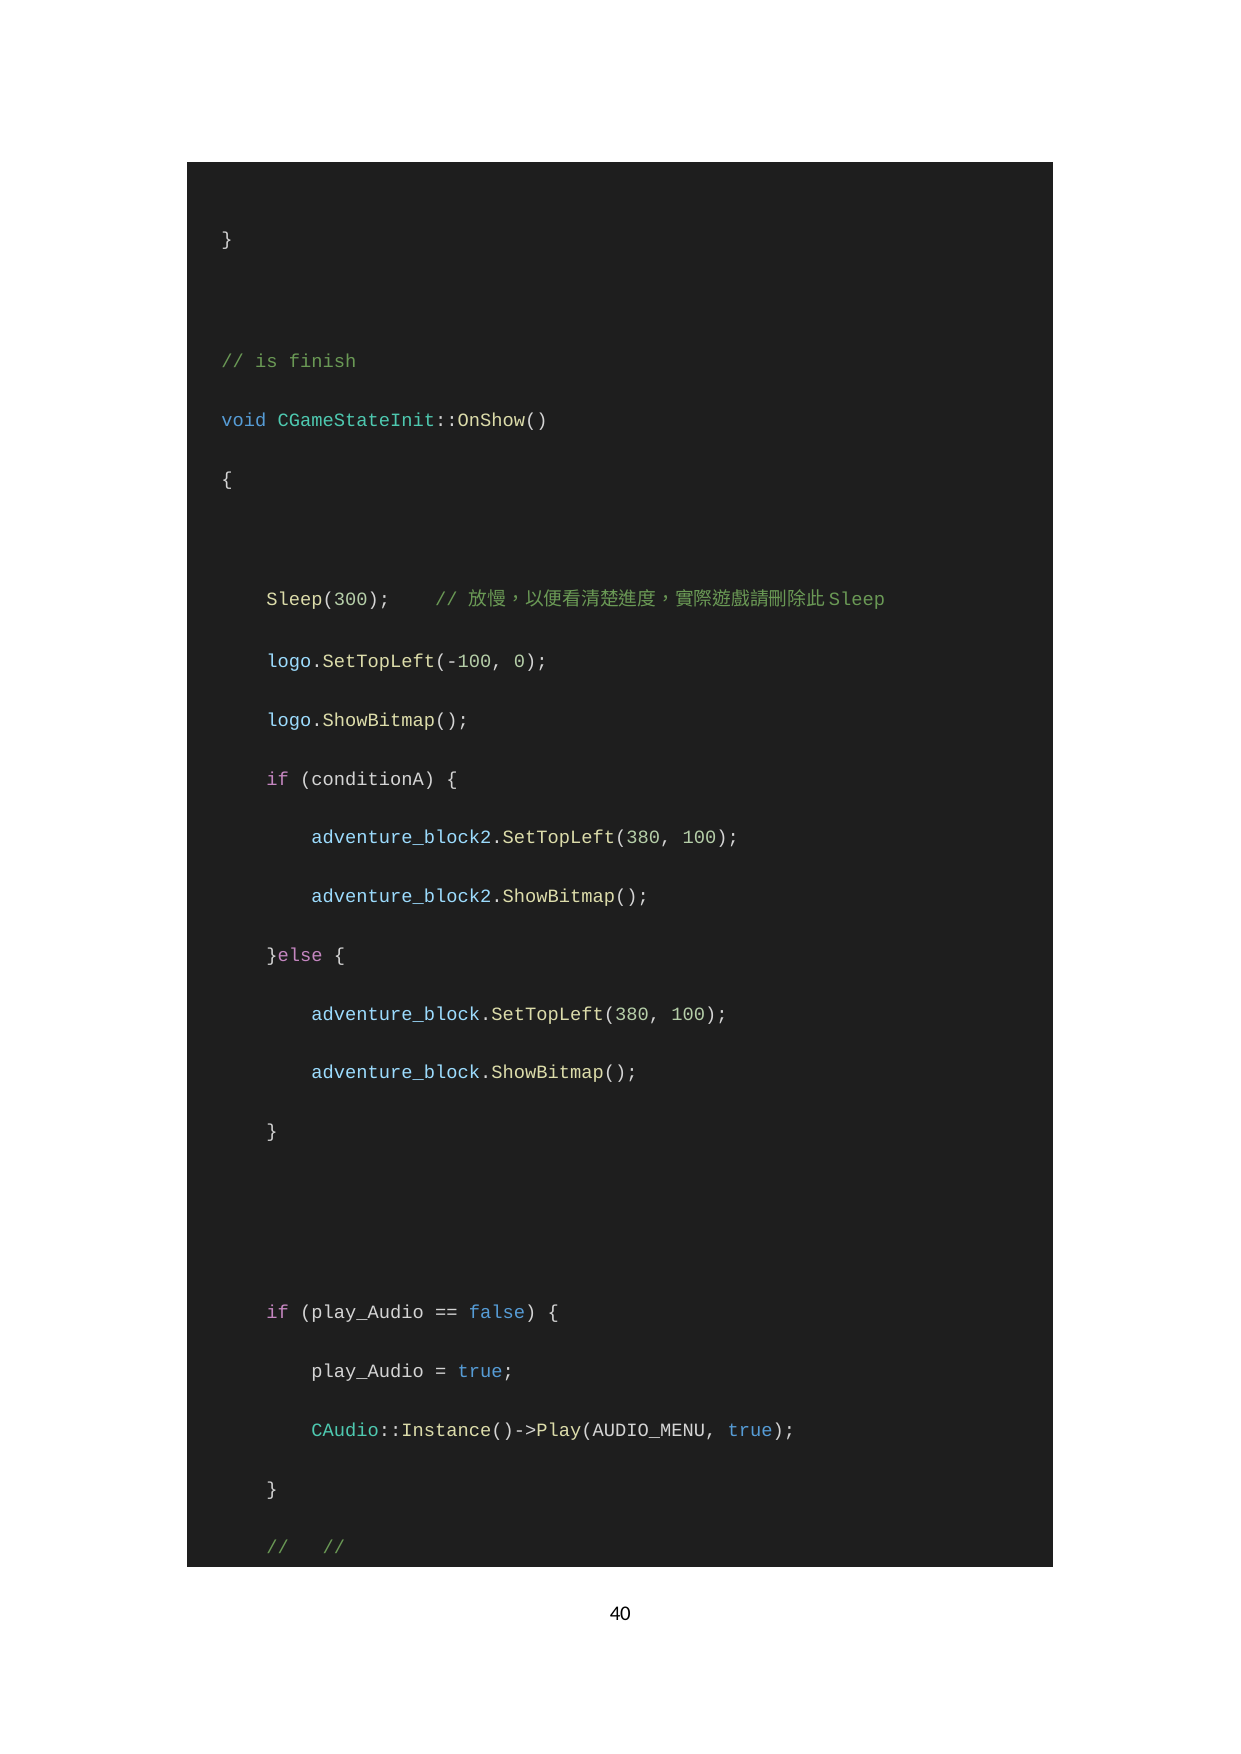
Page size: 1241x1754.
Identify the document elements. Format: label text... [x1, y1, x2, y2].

text adventure_block.ShowBitmap(); [187, 1055, 1053, 1092]
text } [187, 1114, 1053, 1151]
text // // [187, 1530, 1053, 1567]
text } [187, 221, 1053, 259]
text logo.ShowBitmap(); [187, 702, 1053, 740]
text } [187, 1471, 1053, 1509]
text play_Audio = true; [187, 1354, 1053, 1391]
text logo.SetTopLeft(-100, 0); [187, 644, 1053, 681]
text void CGameStateInit::OnShow() [187, 402, 1053, 440]
text CAudio::Instance()->Play(AUDIO_MENU, true); [187, 1412, 1053, 1450]
text }else { [187, 937, 1053, 975]
text if (play_Audio == false) { [187, 1295, 1053, 1332]
text { [187, 461, 1053, 499]
text Sleep(300); // 放慢，以便看清楚進度，實際遊戲請刪除此Sleep [187, 579, 1053, 616]
text // is finish [187, 344, 1053, 381]
text adventure_block2.SetTopLeft(380, 100); [187, 820, 1053, 857]
text if (conditionA) { [187, 761, 1053, 799]
text adventure_block2.ShowBitmap(); [187, 879, 1053, 916]
text adventure_block.SetTopLeft(380, 100); [187, 996, 1053, 1034]
